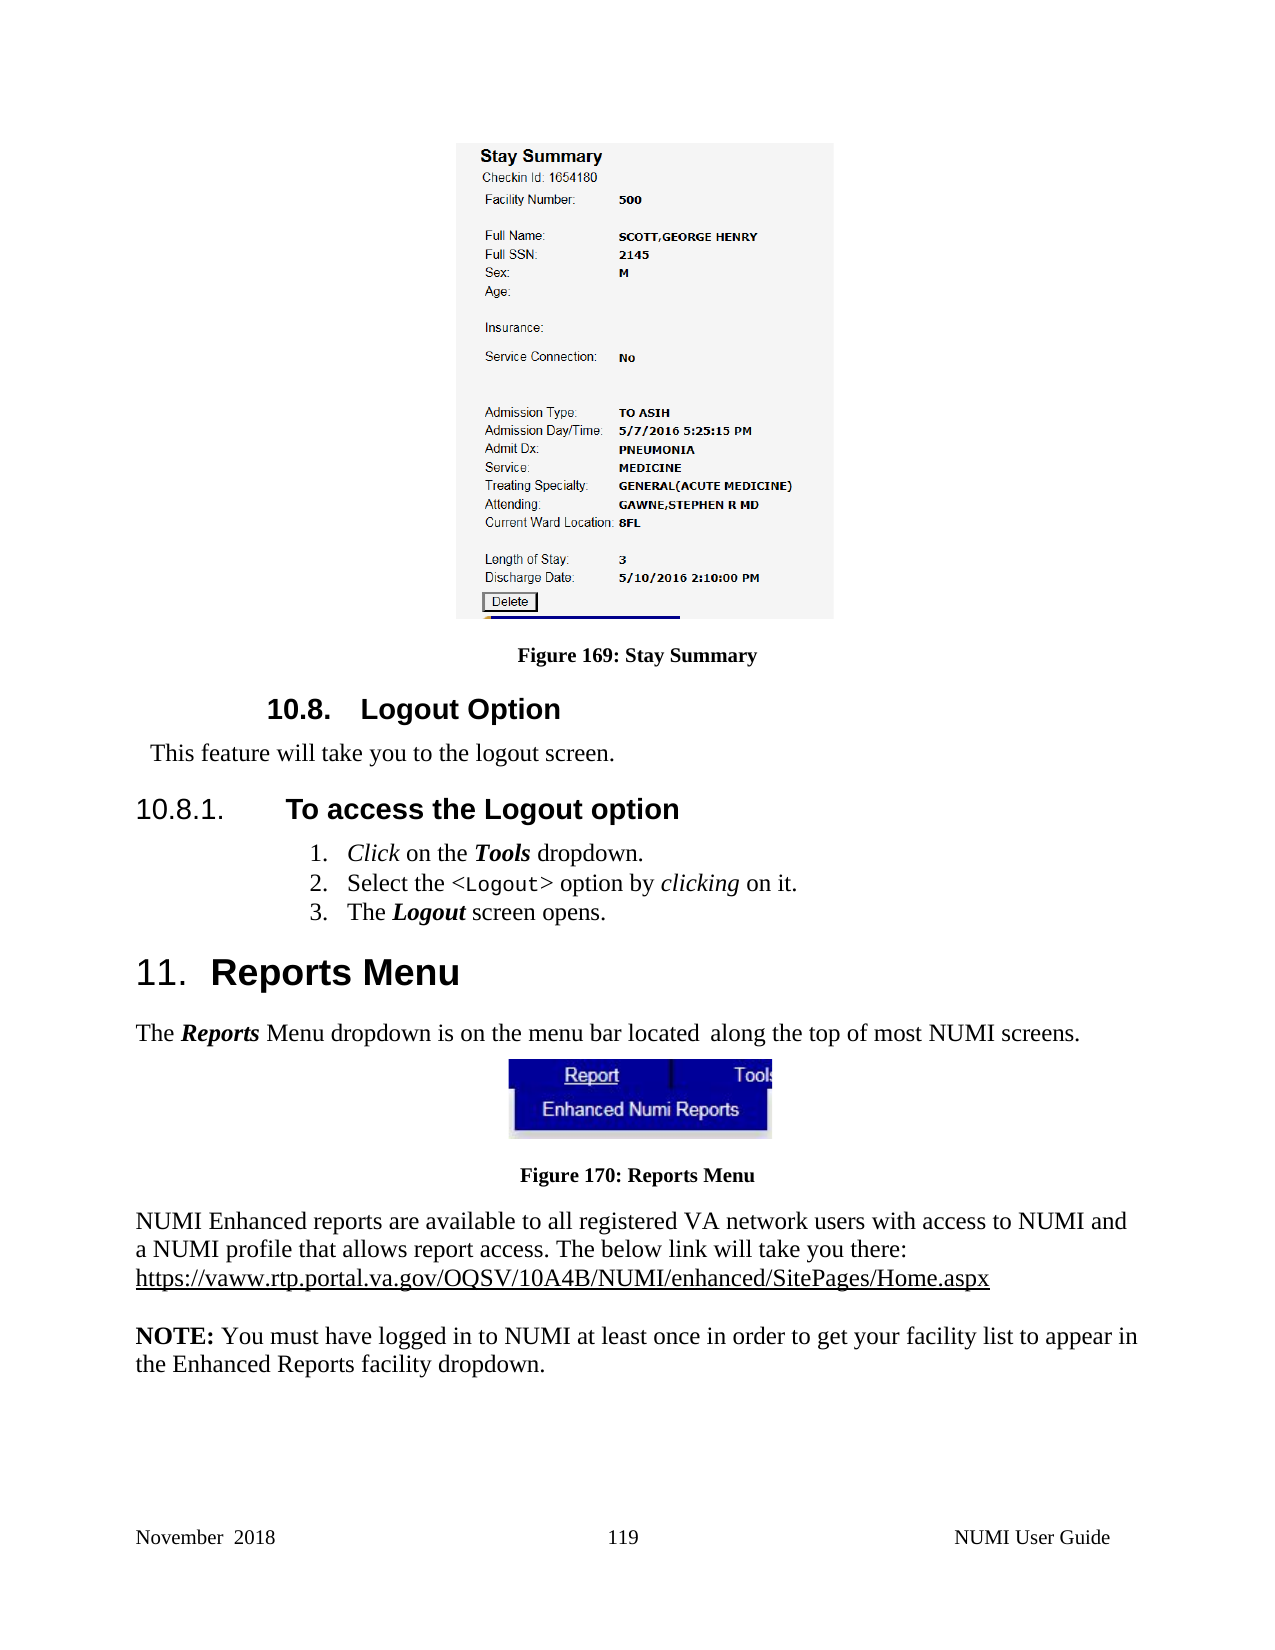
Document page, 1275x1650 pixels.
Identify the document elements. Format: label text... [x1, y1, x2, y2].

picture [456, 143, 834, 619]
subtitle Reports Menu [135, 951, 1139, 994]
list Click on the Tools dropdown. [309, 838, 1139, 867]
text Figure 169: Stay Summary [135, 643, 1139, 667]
subtitle To access the Logout option [135, 792, 1139, 826]
list Select the <Logout> option by clicking on it. [309, 868, 1139, 897]
text This feature will take you to the logout screen. [150, 738, 1139, 767]
text The Reports Menu dropdown is on the menu bar located along the top of most NUMI screens. [135, 1018, 1118, 1047]
text NOTE: You must have logged in to NUMI at least once in order to get your facility list to appear in the Enhanced Reports facility dropdown. [135, 1321, 1139, 1378]
list NUMI Enhanced reports are available to all registered VA network users with access to NUMI and a NUMI profile that allows report access. The below link will take you there: [135, 1206, 1139, 1263]
list The Logout screen opens. [309, 897, 1053, 926]
picture [508, 1059, 773, 1139]
subtitle Logout Option [267, 692, 1139, 726]
text https://vaww.rtp.portal.va.gov/OQSV/10A4B/NUMI/enhanced/SitePages/Home.aspx [135, 1263, 1139, 1292]
text Figure 170: Reports Menu [135, 1163, 1139, 1187]
